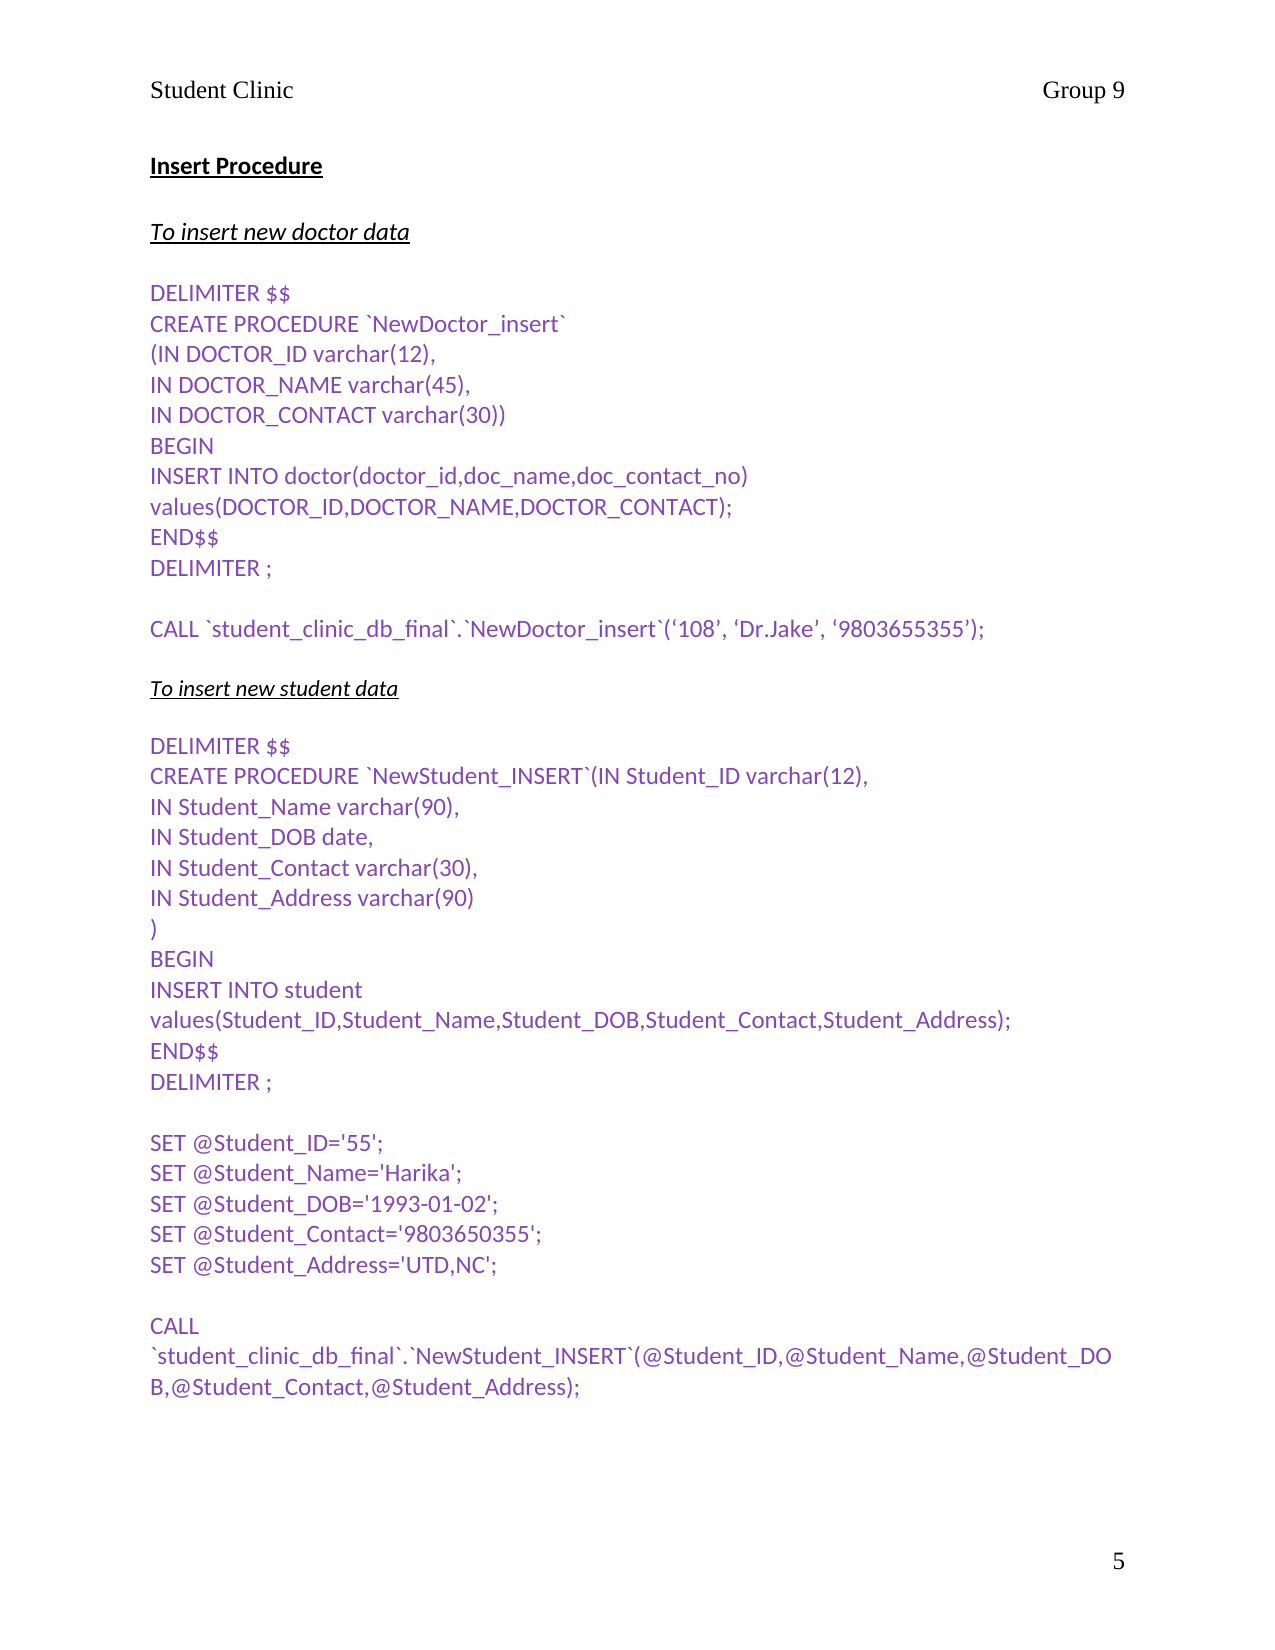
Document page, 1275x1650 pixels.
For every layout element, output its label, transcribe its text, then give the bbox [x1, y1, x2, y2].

text (IN DOCTOR_ID varchar(12), [150, 338, 1125, 369]
text SET @Student_Address='UTD,NC'; [150, 1249, 1125, 1279]
text IN Student_DOB date, [150, 822, 1125, 852]
text SET @Student_DOB='1993-01-02'; [150, 1188, 1125, 1218]
text DELIMITER ; [150, 1066, 1125, 1096]
text CALL `student_clinic_db_final`.`NewStudent_INSERT`(@Student_ID,@Student_Name,@Student_DOB,@Student_Contact,@Student_Address); [150, 1310, 1125, 1401]
text DELIMITER $$ [150, 277, 1125, 308]
text Insert Procedure [150, 150, 1125, 181]
text values(DOCTOR_ID,DOCTOR_NAME,DOCTOR_CONTACT); [150, 491, 1125, 521]
text IN Student_Address varchar(90) [150, 883, 1125, 913]
text CALL `student_clinic_db_final`.`NewDoctor_insert`(‘108’, ‘Dr.Jake’, ‘9803655355’); [150, 613, 1125, 643]
text IN DOCTOR_NAME varchar(45), [150, 369, 1125, 399]
text To insert new student data [150, 674, 1125, 702]
text IN Student_Contact varchar(30), [150, 852, 1125, 883]
text SET @Student_Contact='9803650355'; [150, 1218, 1125, 1249]
text END$$ [150, 1035, 1125, 1066]
text END$$ [150, 521, 1125, 552]
text CREATE PROCEDURE `NewStudent_INSERT`(IN Student_ID varchar(12), [150, 761, 1125, 791]
text BEGIN [150, 430, 1125, 460]
text SET @Student_ID='55'; [150, 1127, 1125, 1157]
text CREATE PROCEDURE `NewDoctor_insert` [150, 308, 1125, 338]
text INSERT INTO doctor(doctor_id,doc_name,doc_contact_no) [150, 460, 1125, 491]
text DELIMITER $$ [150, 730, 1125, 761]
text SET @Student_Name='Harika'; [150, 1157, 1125, 1188]
text BEGIN [150, 944, 1125, 974]
text IN DOCTOR_CONTACT varchar(30)) [150, 399, 1125, 430]
text To insert new doctor data [150, 216, 1125, 247]
text IN Student_Name varchar(90), [150, 791, 1125, 822]
text DELIMITER ; [150, 552, 1125, 582]
text INSERT INTO student values(Student_ID,Student_Name,Student_DOB,Student_Contact,Student_Address); [150, 974, 1125, 1035]
text ) [150, 913, 1125, 944]
